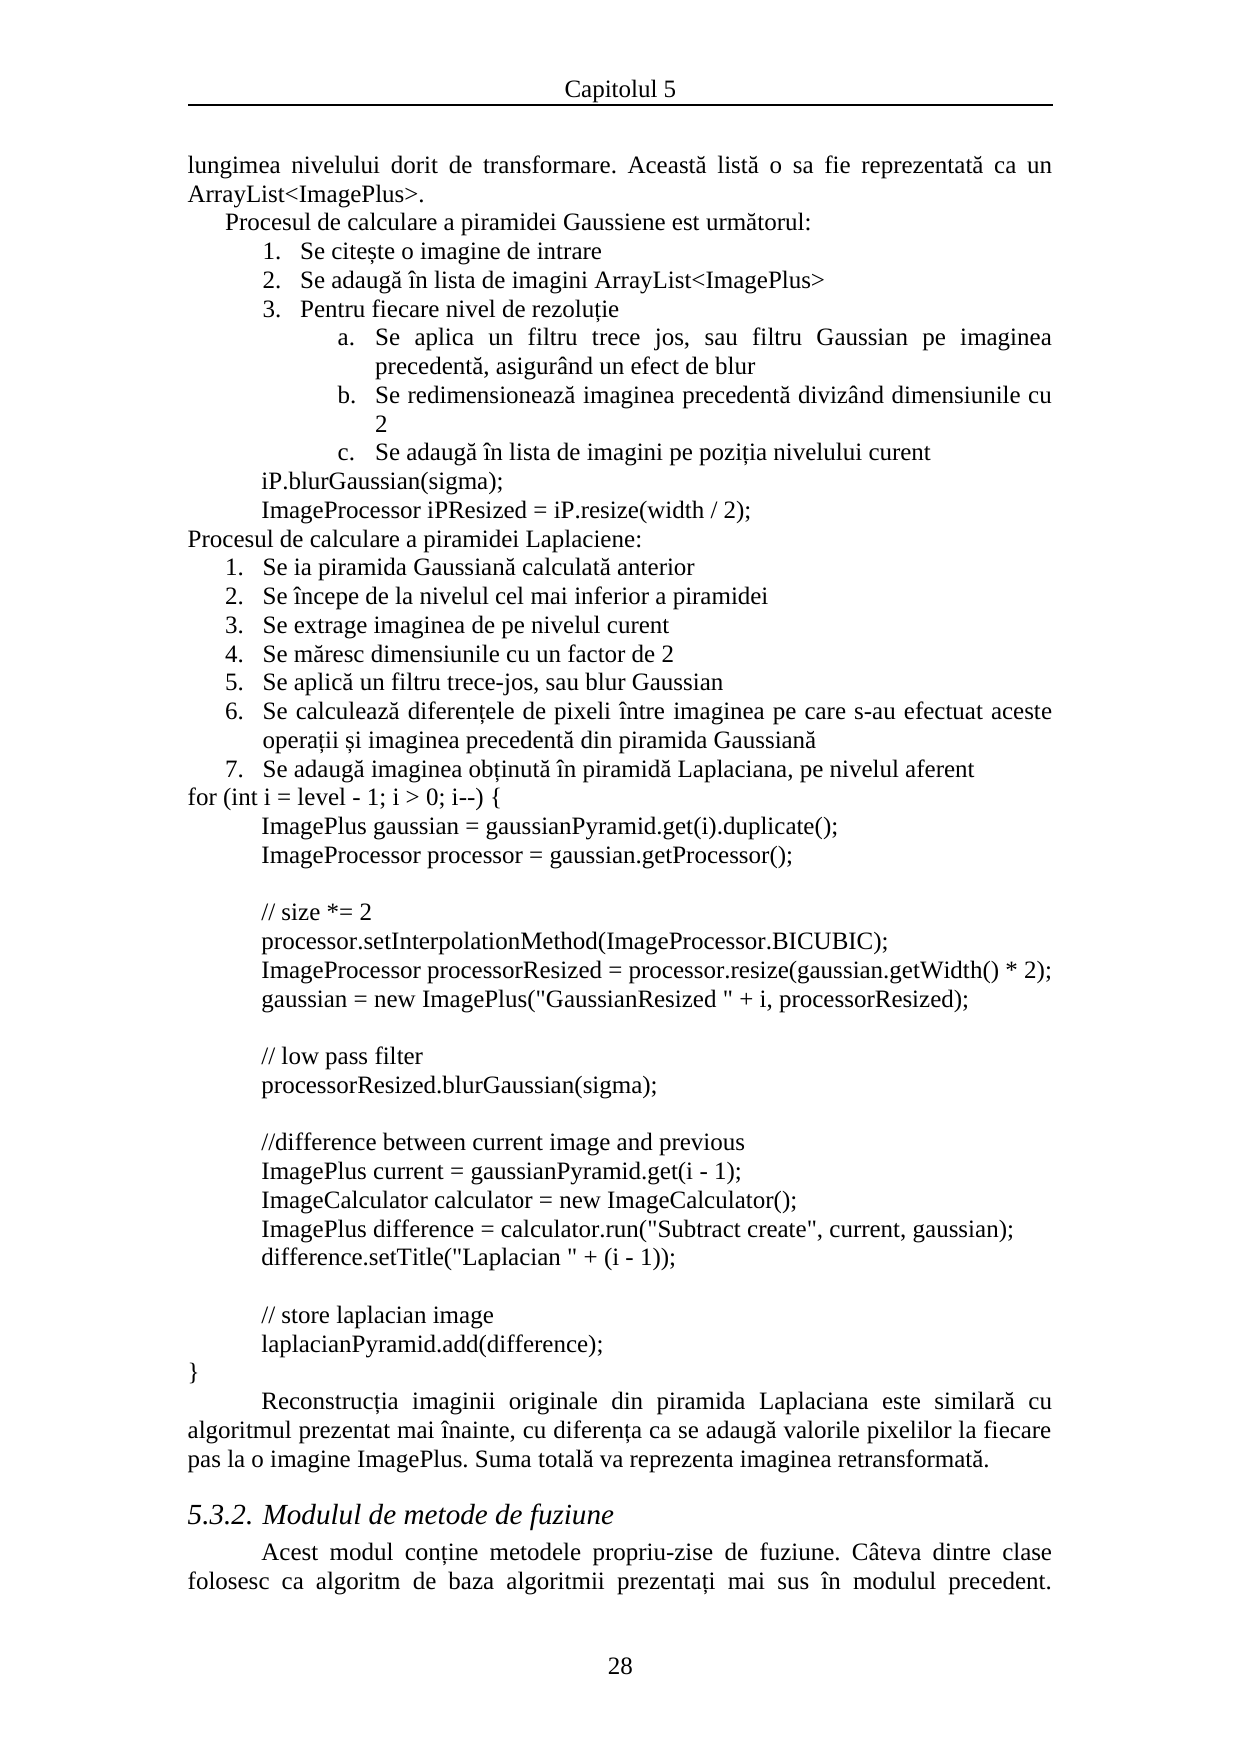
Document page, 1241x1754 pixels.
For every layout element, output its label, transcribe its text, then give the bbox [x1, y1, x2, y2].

list Se redimensionează imaginea precedentă divizând dimensiunile cu 2 [337, 380, 1053, 437]
text //difference between current image and previous [187, 1127, 1053, 1156]
text Reconstrucția imaginii originale din piramida Laplaciana este similară cu algoritmul prezentat mai înainte, cu diferența ca se adaugă valorile pixelilor la fiecare pas la o imagine ImagePlus. Suma totală va reprezenta imaginea retransformată. [187, 1386, 1053, 1472]
text laplacianPyramid.add(difference); [187, 1329, 1053, 1357]
list Se începe de la nivelul cel mai inferior a piramidei [225, 581, 1053, 610]
text // size *= 2 [187, 897, 1053, 926]
text ImagePlus current = gaussianPyramid.get(i - 1); [187, 1156, 1053, 1185]
list Se adaugă în lista de imagini ArrayList<ImagePlus> [262, 265, 1053, 294]
text difference.setTitle("Laplacian " + (i - 1)); [187, 1242, 1053, 1271]
list Se adaugă în lista de imagini pe poziția nivelului curent [337, 437, 1053, 466]
text ImageCalculator calculator = new ImageCalculator(); [187, 1185, 1053, 1214]
list Pentru fiecare nivel de rezoluție [262, 294, 1053, 322]
text Procesul de calculare a piramidei Gaussiene est următorul: [187, 207, 1053, 236]
text ImageProcessor iPResized = iP.resize(width / 2); [187, 495, 1053, 524]
list Se măresc dimensiunile cu un factor de 2 [225, 639, 1053, 667]
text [187, 1537, 1053, 1595]
text ImageProcessor processor = gaussian.getProcessor(); [187, 840, 1053, 869]
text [187, 150, 1053, 207]
list Se extrage imaginea de pe nivelul curent [225, 610, 1053, 639]
text gaussian = new ImagePlus("GaussianResized " + i, processorResized); [187, 984, 1053, 1012]
text iP.blurGaussian(sigma); [187, 466, 1053, 495]
list Se aplica un filtru trece jos, sau filtru Gaussian pe imaginea precedentă, asigurând un efect de blur [337, 322, 1053, 380]
text processorResized.blurGaussian(sigma); [187, 1070, 1053, 1099]
subtitle Modulul de metode de fuziune [187, 1497, 1053, 1531]
list Se citește o imagine de intrare [262, 236, 1053, 265]
text ImageProcessor processorResized = processor.resize(gaussian.getWidth() * 2); [187, 955, 1053, 984]
list Se aplică un filtru trece-jos, sau blur Gaussian [225, 667, 1053, 696]
text // store laplacian image [187, 1300, 1053, 1329]
list Se calculează diferențele de pixeli între imaginea pe care s-au efectuat aceste operații și imaginea precedentă din piramida Gaussiană [225, 696, 1053, 754]
list Se ia piramida Gaussiană calculată anterior [225, 552, 1053, 581]
text // low pass filter [187, 1041, 1053, 1070]
text } [187, 1357, 1053, 1386]
text ImagePlus gaussian = gaussianPyramid.get(i).duplicate(); [187, 811, 1053, 840]
text processor.setInterpolationMethod(ImageProcessor.BICUBIC); [187, 926, 1053, 955]
text ImagePlus difference = calculator.run("Subtract create", current, gaussian); [187, 1214, 1053, 1242]
text Procesul de calculare a piramidei Laplaciene: [187, 524, 1053, 552]
list Se adaugă imaginea obținută în piramidă Laplaciana, pe nivelul aferent [225, 754, 1053, 782]
text for (int i = level - 1; i > 0; i--) { [187, 782, 1053, 811]
